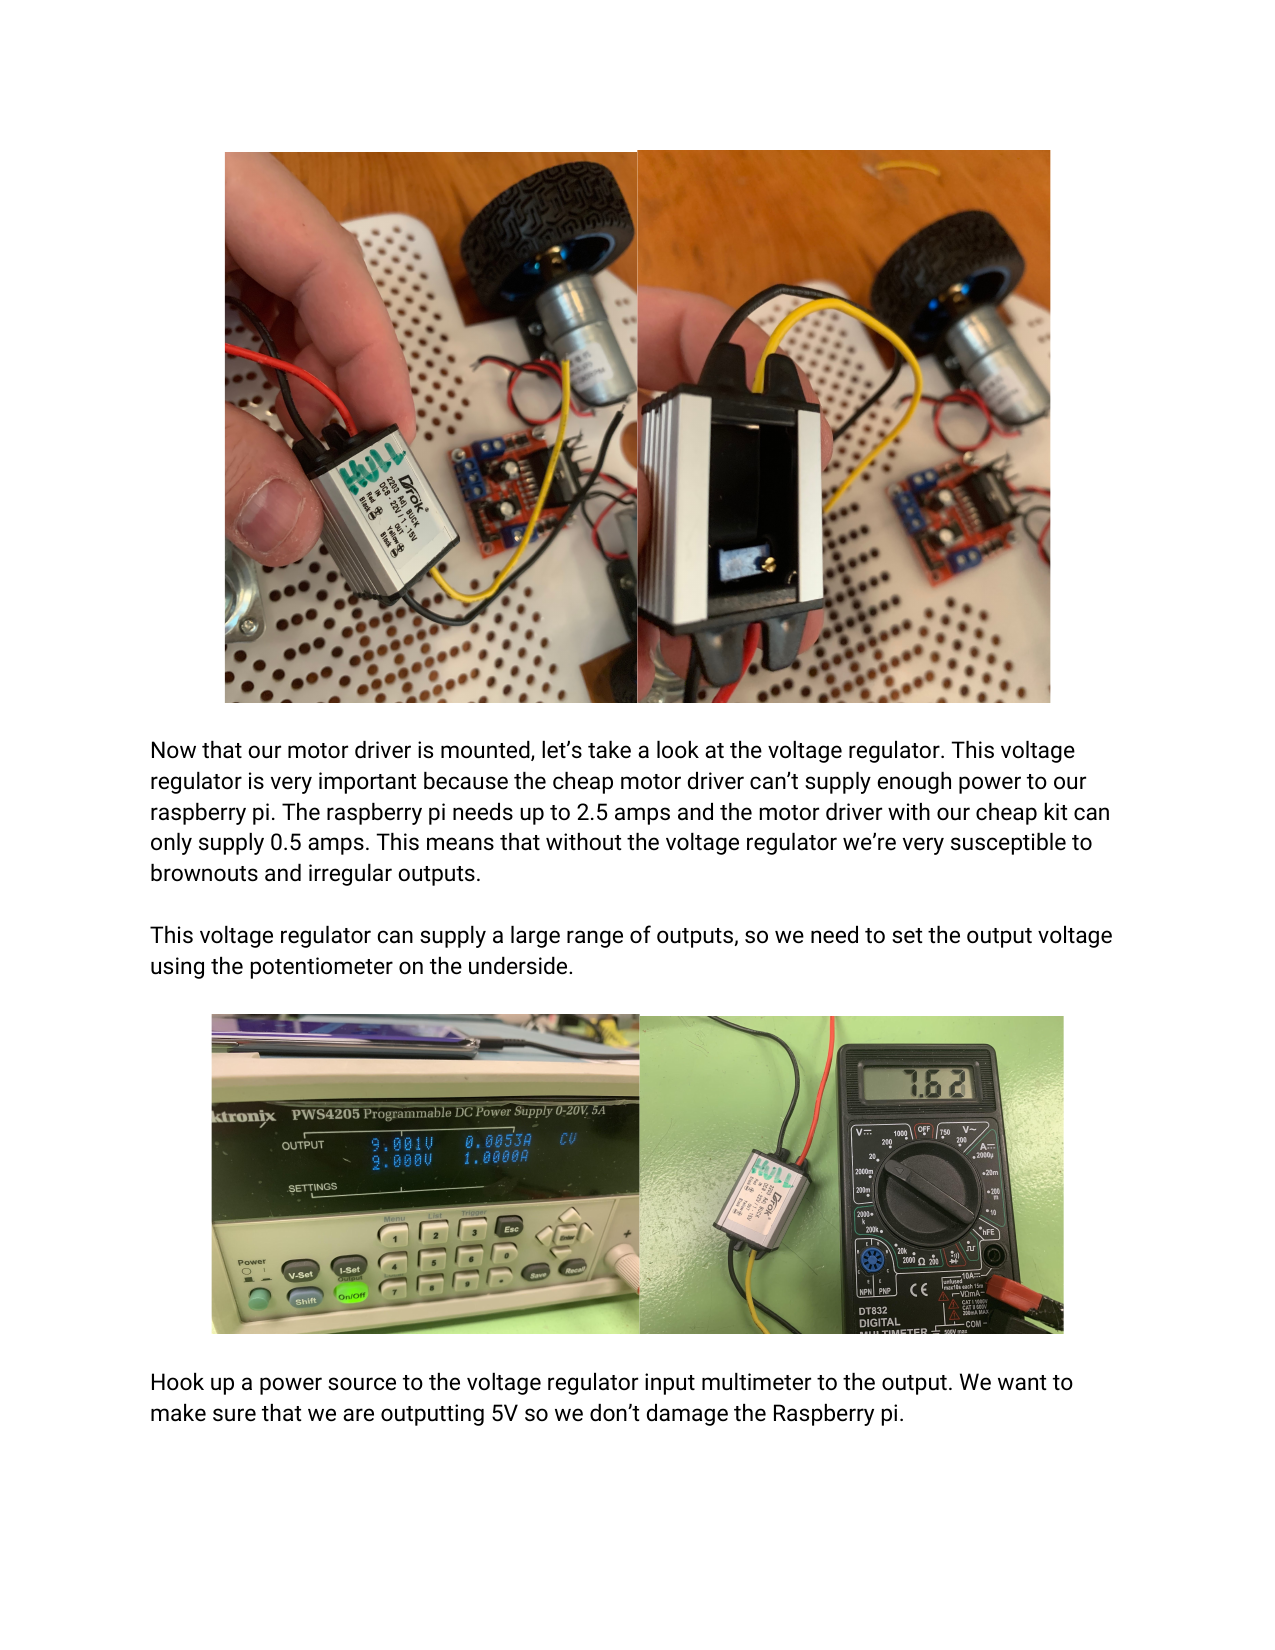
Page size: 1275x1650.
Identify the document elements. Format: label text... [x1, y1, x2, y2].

text Now that our motor driver is mounted, let’s take a look at the voltage regulator. This voltage regulator is very important because the cheap motor driver can’t supply enough power to our raspberry pi. The raspberry pi needs up to 2.5 amps and the motor driver with our cheap kit can only supply 0.5 amps. This means that without the voltage regulator we’re very susceptible to brownouts and irregular outputs. [150, 737, 1125, 887]
picture [224, 150, 1051, 703]
text Hook up a power source to the voltage regulator input multimeter to the output. We want to make sure that we are outputting 5V so we don’t damage the Raspberry pi. [150, 1369, 1125, 1427]
text This voltage regulator can supply a large range of outputs, so we need to set the output voltage using the potentiometer on the underside. [150, 922, 1125, 980]
picture [211, 1014, 1064, 1334]
